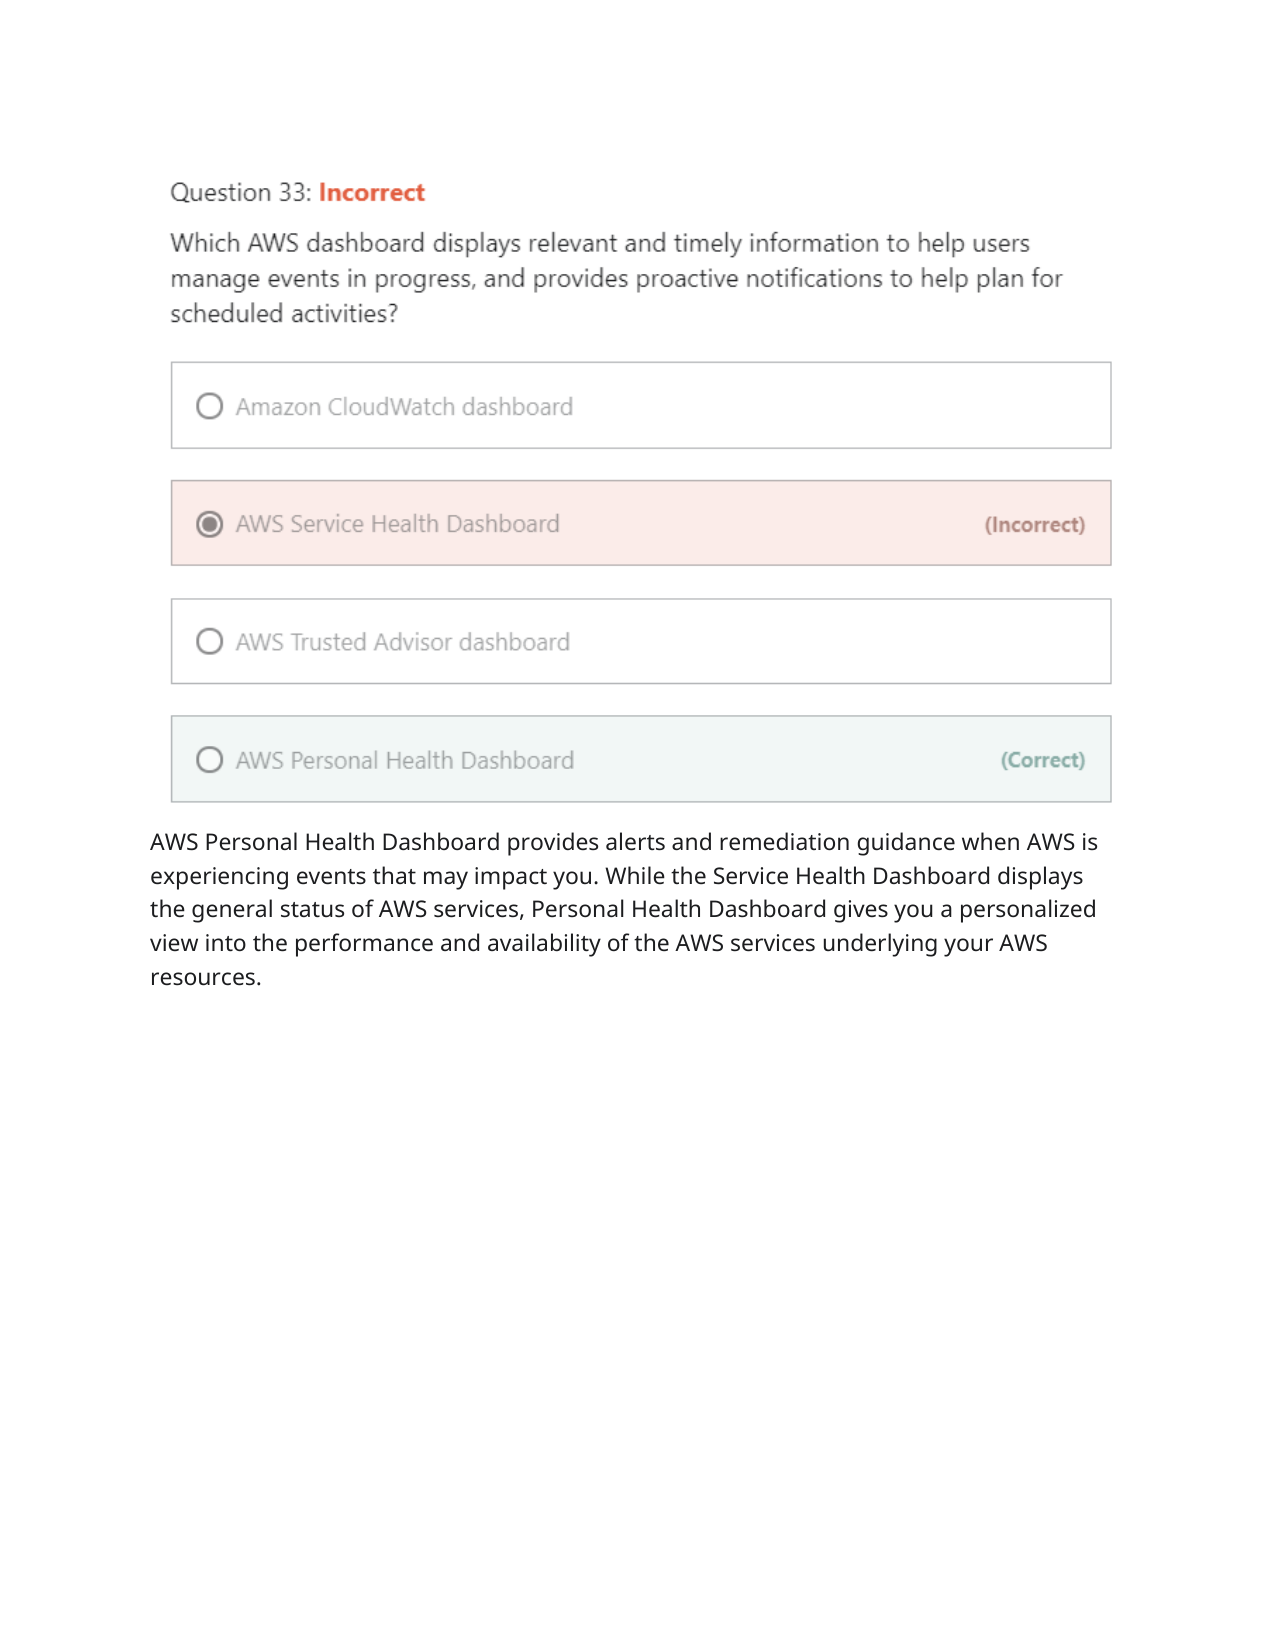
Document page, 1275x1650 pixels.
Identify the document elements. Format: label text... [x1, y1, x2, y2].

text AWS Personal Health Dashboard provides alerts and remediation guidance when AWS is experiencing events that may impact you. While the Service Health Dashboard displays the general status of AWS services, Personal Health Dashboard gives you a personalized view into the performance and availability of the AWS services underlying your AWS resources. [150, 826, 1125, 992]
picture [150, 150, 1125, 807]
